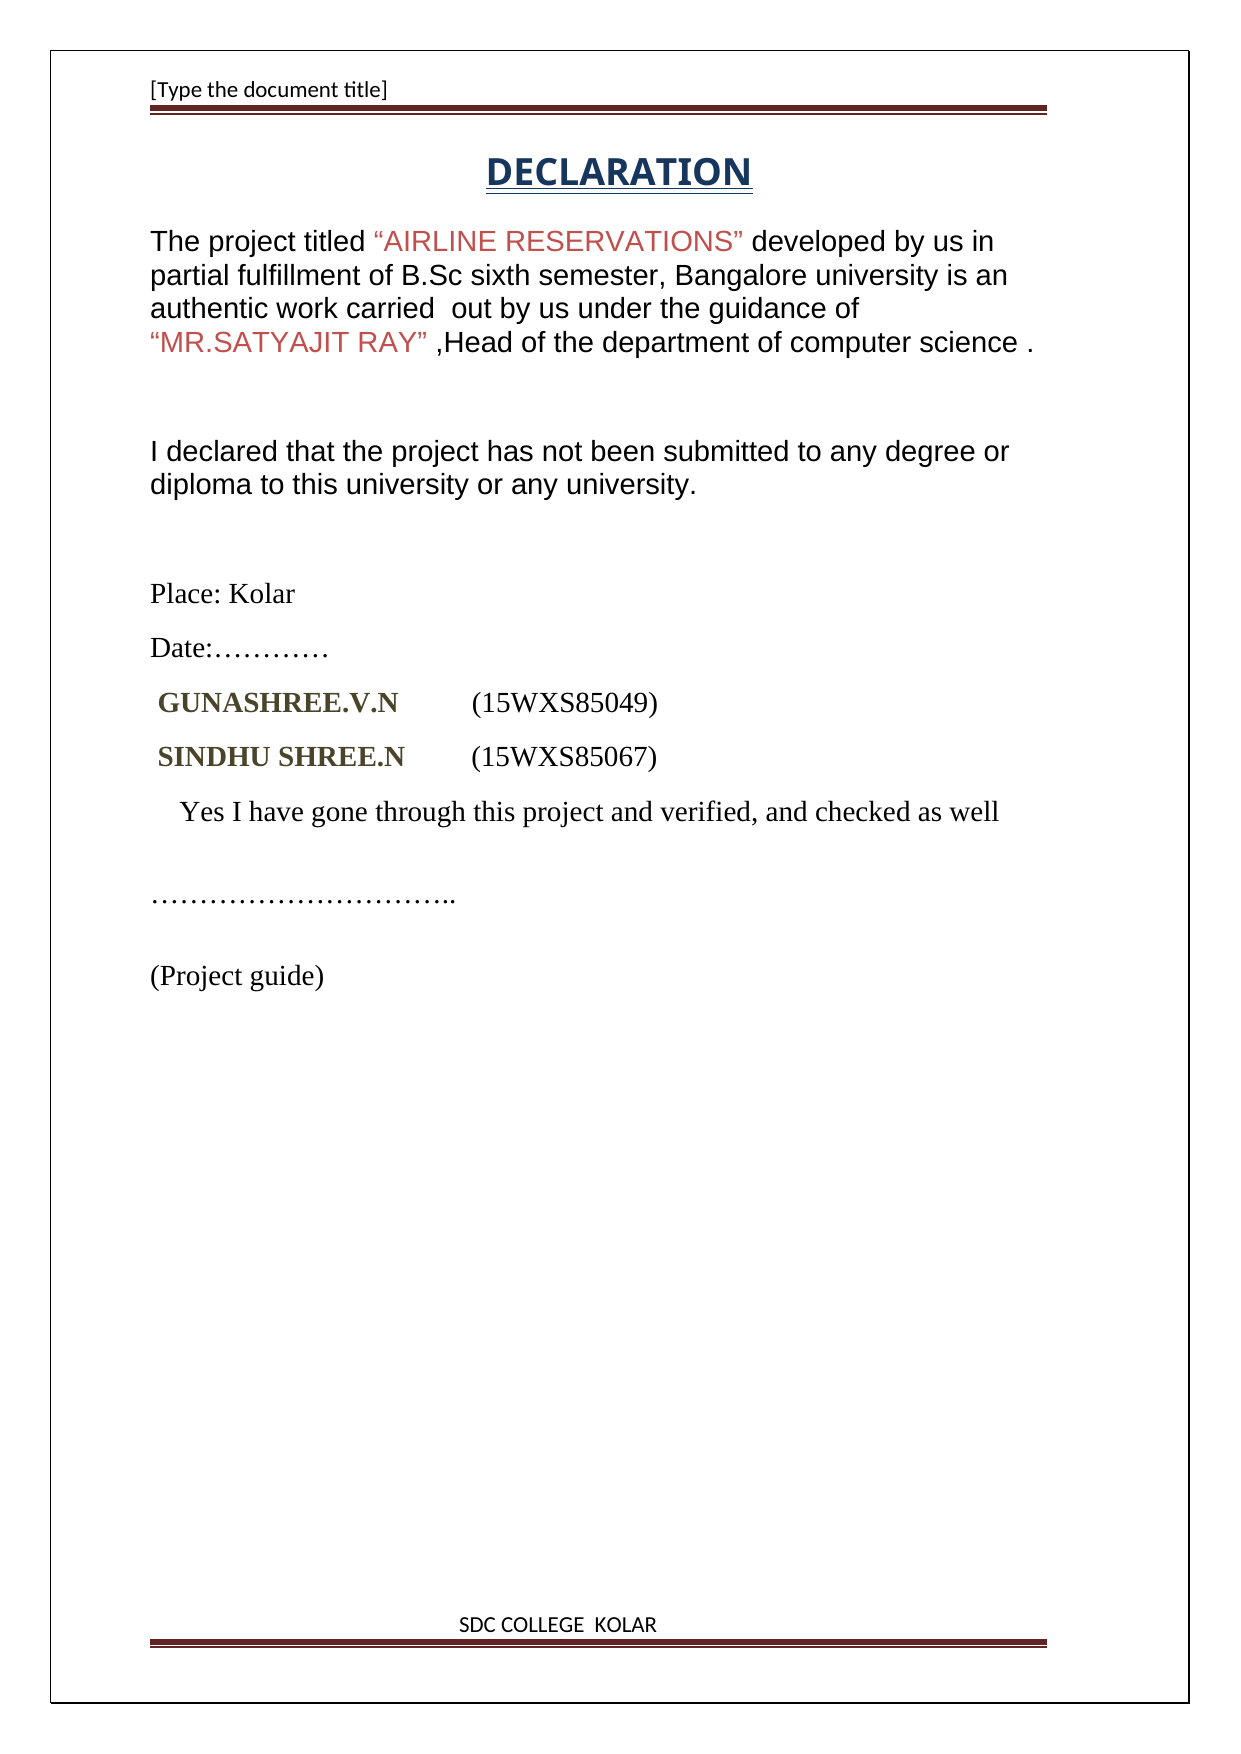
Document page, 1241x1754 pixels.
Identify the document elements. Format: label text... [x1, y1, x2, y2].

text Yes I have gone through this project and verified, and checked as well [150, 794, 1047, 827]
text DECLARATION [150, 145, 1047, 196]
text The project titled “AIRLINE RESERVATIONS” developed by us in partial fulfillment of B.Sc sixth semester, Bangalore university is an authentic work carried out by us under the guidance of “MR.SATYAJIT RAY” ,Head of the department of computer science . [150, 224, 1047, 359]
text GUNASHREE.V.N (15WXS85049) [150, 685, 1047, 718]
text Place: Kolar [150, 576, 1047, 610]
text ………………………….. [150, 848, 1047, 909]
text (Project guide) [150, 930, 1047, 992]
text Date:………… [150, 631, 1047, 664]
text I declared that the project has not been submitted to any degree or diploma to this university or any university. [150, 434, 1047, 501]
text SINDHU SHREE.N (15WXS85067) [150, 739, 1047, 773]
